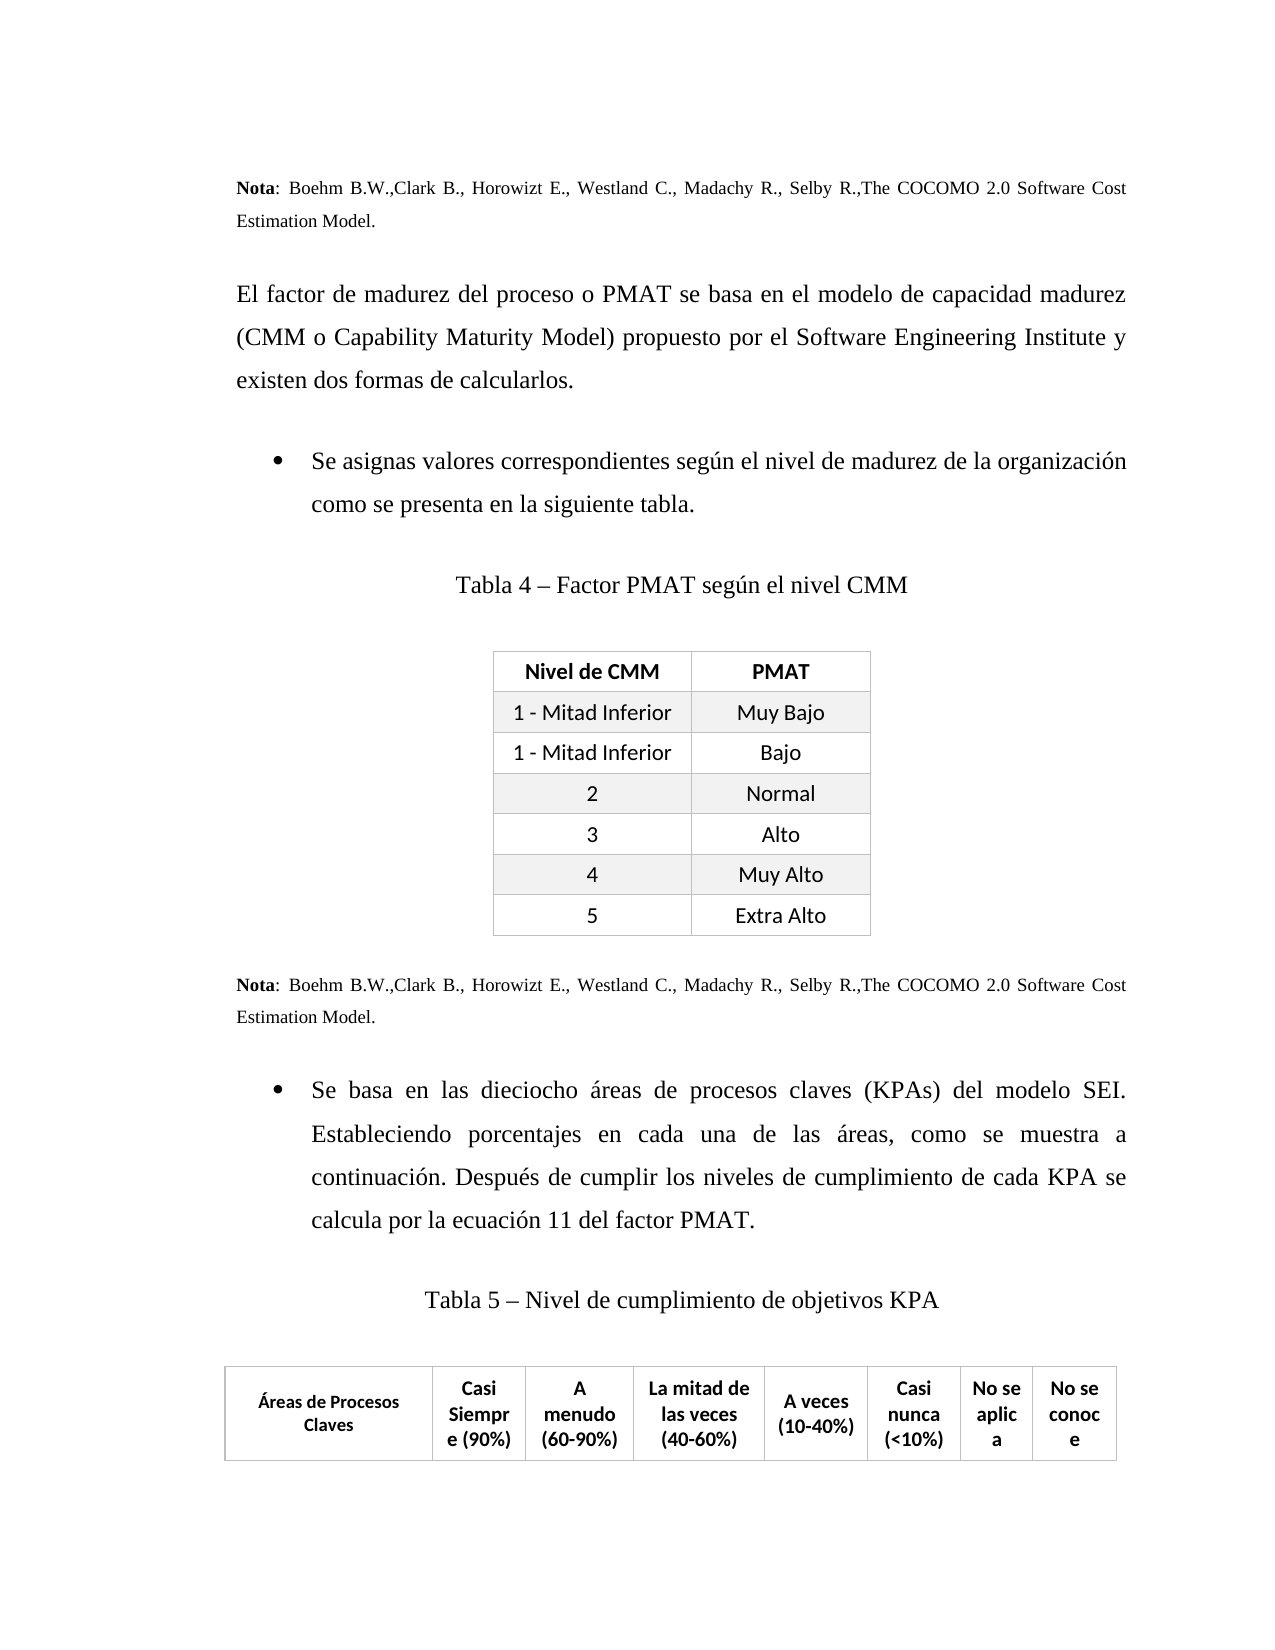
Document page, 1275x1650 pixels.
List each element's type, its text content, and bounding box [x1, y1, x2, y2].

table_header La mitad de las veces (40-60%) [634, 1367, 764, 1460]
table_header No se aplica [961, 1367, 1032, 1460]
table_cell 1 - Mitad Inferior [494, 692, 691, 732]
table_cell 1 - Mitad Inferior [494, 733, 691, 772]
list Se asignas valores correspondientes según el nivel de madurez de la organización como se presenta en la siguiente tabla. [274, 446, 1127, 518]
table_header Nivel de CMM [494, 652, 691, 691]
table_header Áreas de Procesos Claves [226, 1367, 432, 1460]
table_header A veces (10-40%) [765, 1367, 867, 1460]
list Se basa en las dieciocho áreas de procesos claves (KPAs) del modelo SEI. Estableciendo porcentajes en cada una de las áreas, como se muestra a continuación. Después de cumplir los niveles de cumplimiento de cada KPA se calcula por la ecuación 11 del factor PMAT. [274, 1076, 1127, 1234]
table_header Casi nunca (<10%) [868, 1367, 960, 1460]
table_header PMAT [692, 652, 870, 691]
table_cell 5 [494, 895, 691, 935]
text Nota: Boehm B.W.,Clark B., Horowizt E., Westland C., Madachy R., Selby R.,The COCOMO 2.0 Software Cost Estimation Model. [236, 177, 1127, 231]
table_cell Muy Alto [692, 855, 870, 894]
table_cell 2 [494, 774, 691, 813]
table_cell Extra Alto [692, 895, 870, 935]
table_cell Muy Bajo [692, 692, 870, 732]
table_header Casi Siempre (90%) [433, 1367, 525, 1460]
table_cell 3 [494, 814, 691, 854]
table_cell Bajo [692, 733, 870, 772]
table_cell 4 [494, 855, 691, 894]
table_cell Alto [692, 814, 870, 854]
table_cell Normal [692, 774, 870, 813]
table_header No se conoce [1033, 1367, 1116, 1460]
table_header A menudo (60-90%) [526, 1367, 633, 1460]
text Nota: Boehm B.W.,Clark B., Horowizt E., Westland C., Madachy R., Selby R.,The COCOMO 2.0 Software Cost Estimation Model. [236, 973, 1127, 1027]
text El factor de madurez del proceso o PMAT se basa en el modelo de capacidad madurez (CMM o Capability Maturity Model) propuesto por el Software Engineering Institute y existen dos formas de calcularlos. [236, 279, 1127, 394]
